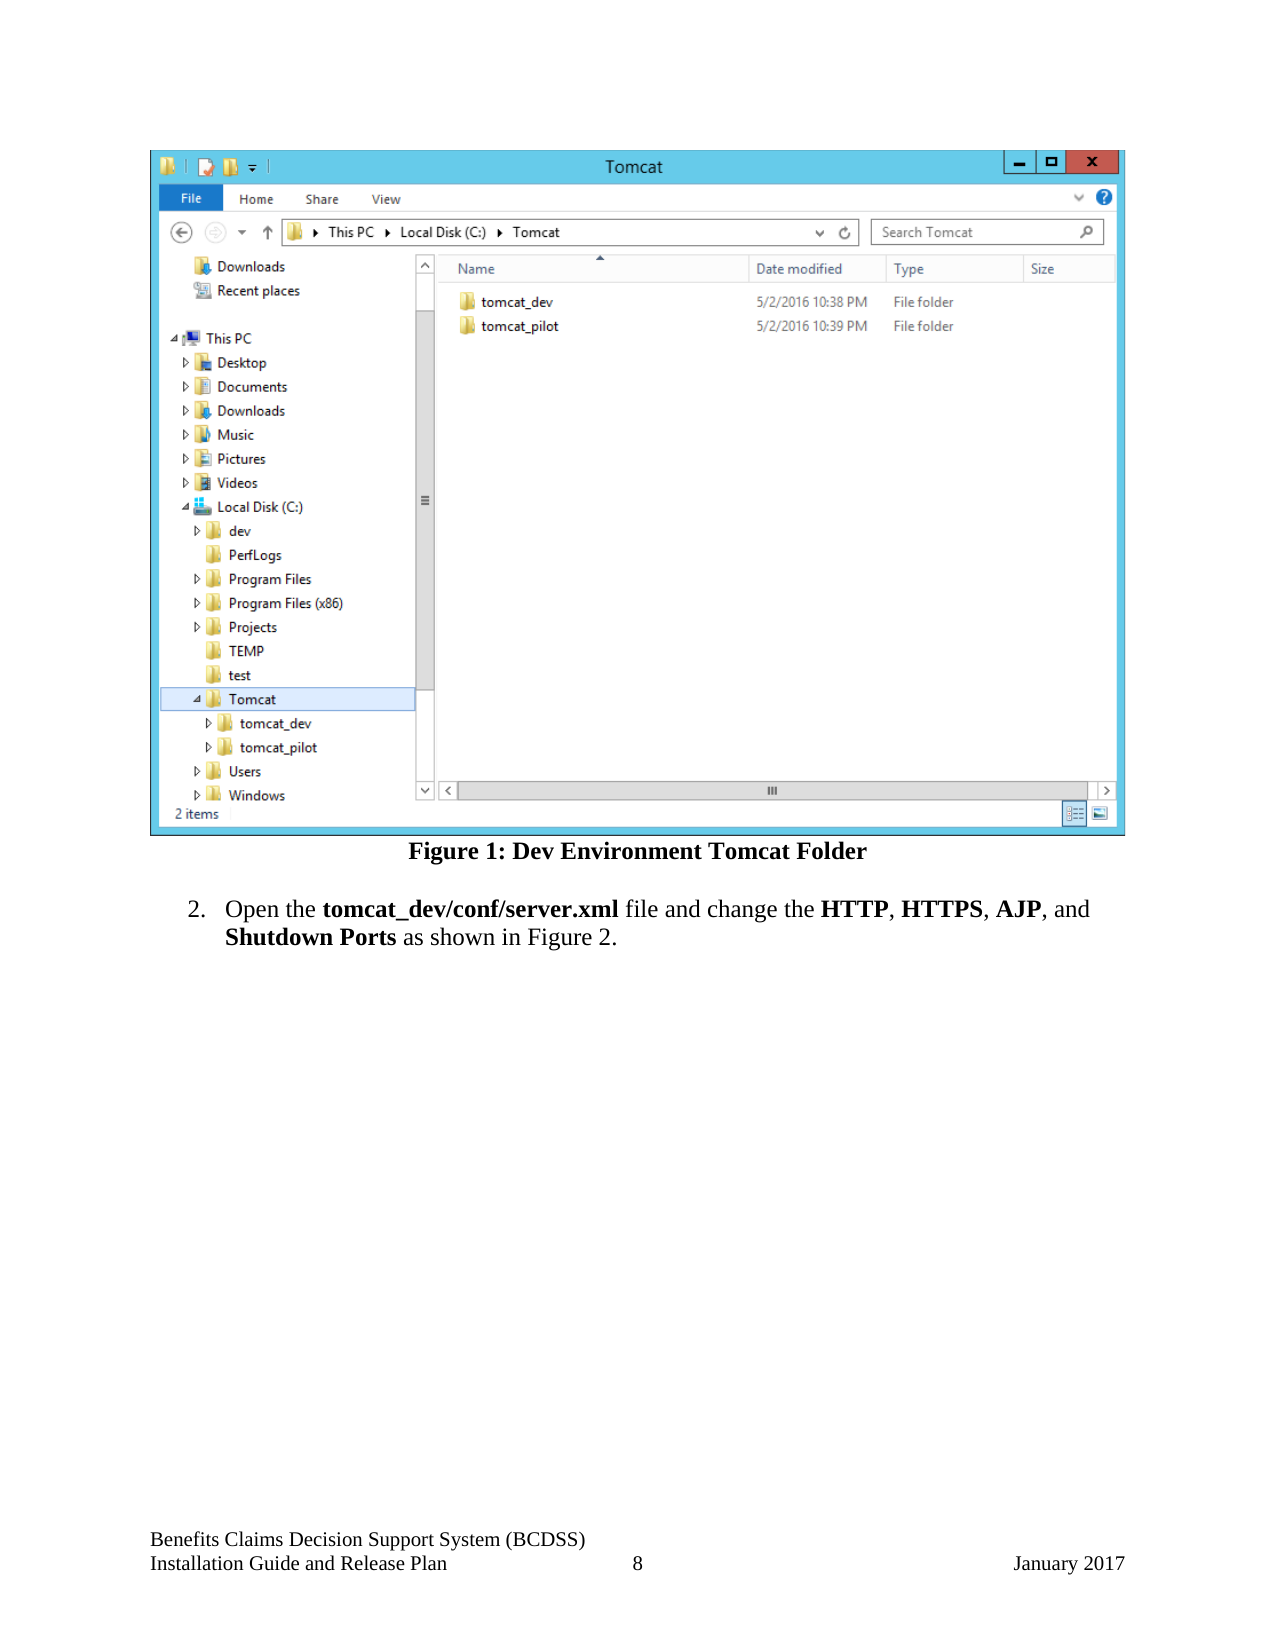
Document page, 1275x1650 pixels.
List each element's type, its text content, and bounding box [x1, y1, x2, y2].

text Figure 1: Dev Environment Tomcat Folder [150, 836, 1125, 864]
list Open the tomcat_dev/conf/server.xml file and change the HTTP, HTTPS, AJP, and Shutdown Ports as shown in Figure 2. [187, 894, 1125, 951]
picture [150, 150, 1125, 836]
